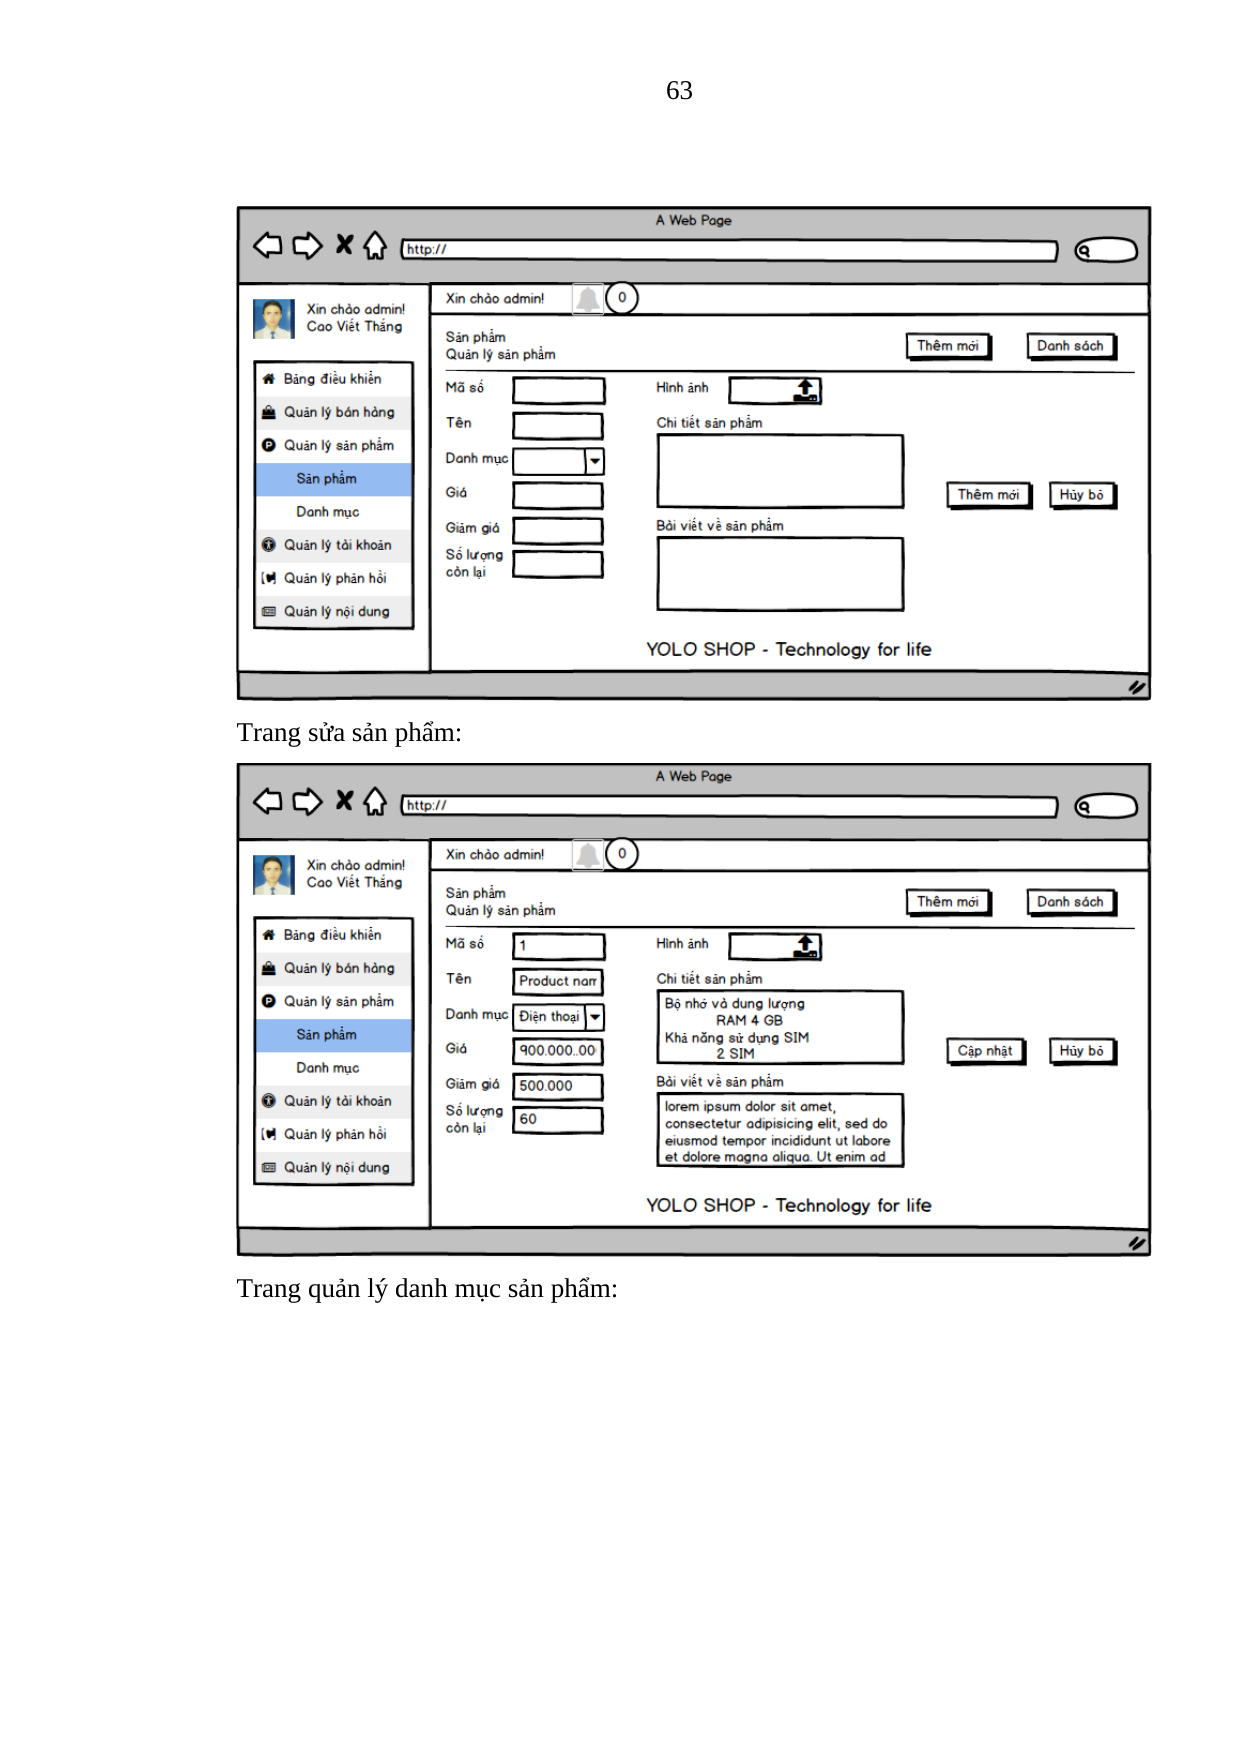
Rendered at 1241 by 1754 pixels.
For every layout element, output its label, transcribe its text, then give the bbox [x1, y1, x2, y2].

picture [236, 763, 1152, 1257]
text Trang sửa sản phẩm: [207, 716, 1122, 747]
picture [236, 206, 1152, 701]
text Trang quản lý danh mục sản phẩm: [207, 1273, 1122, 1304]
